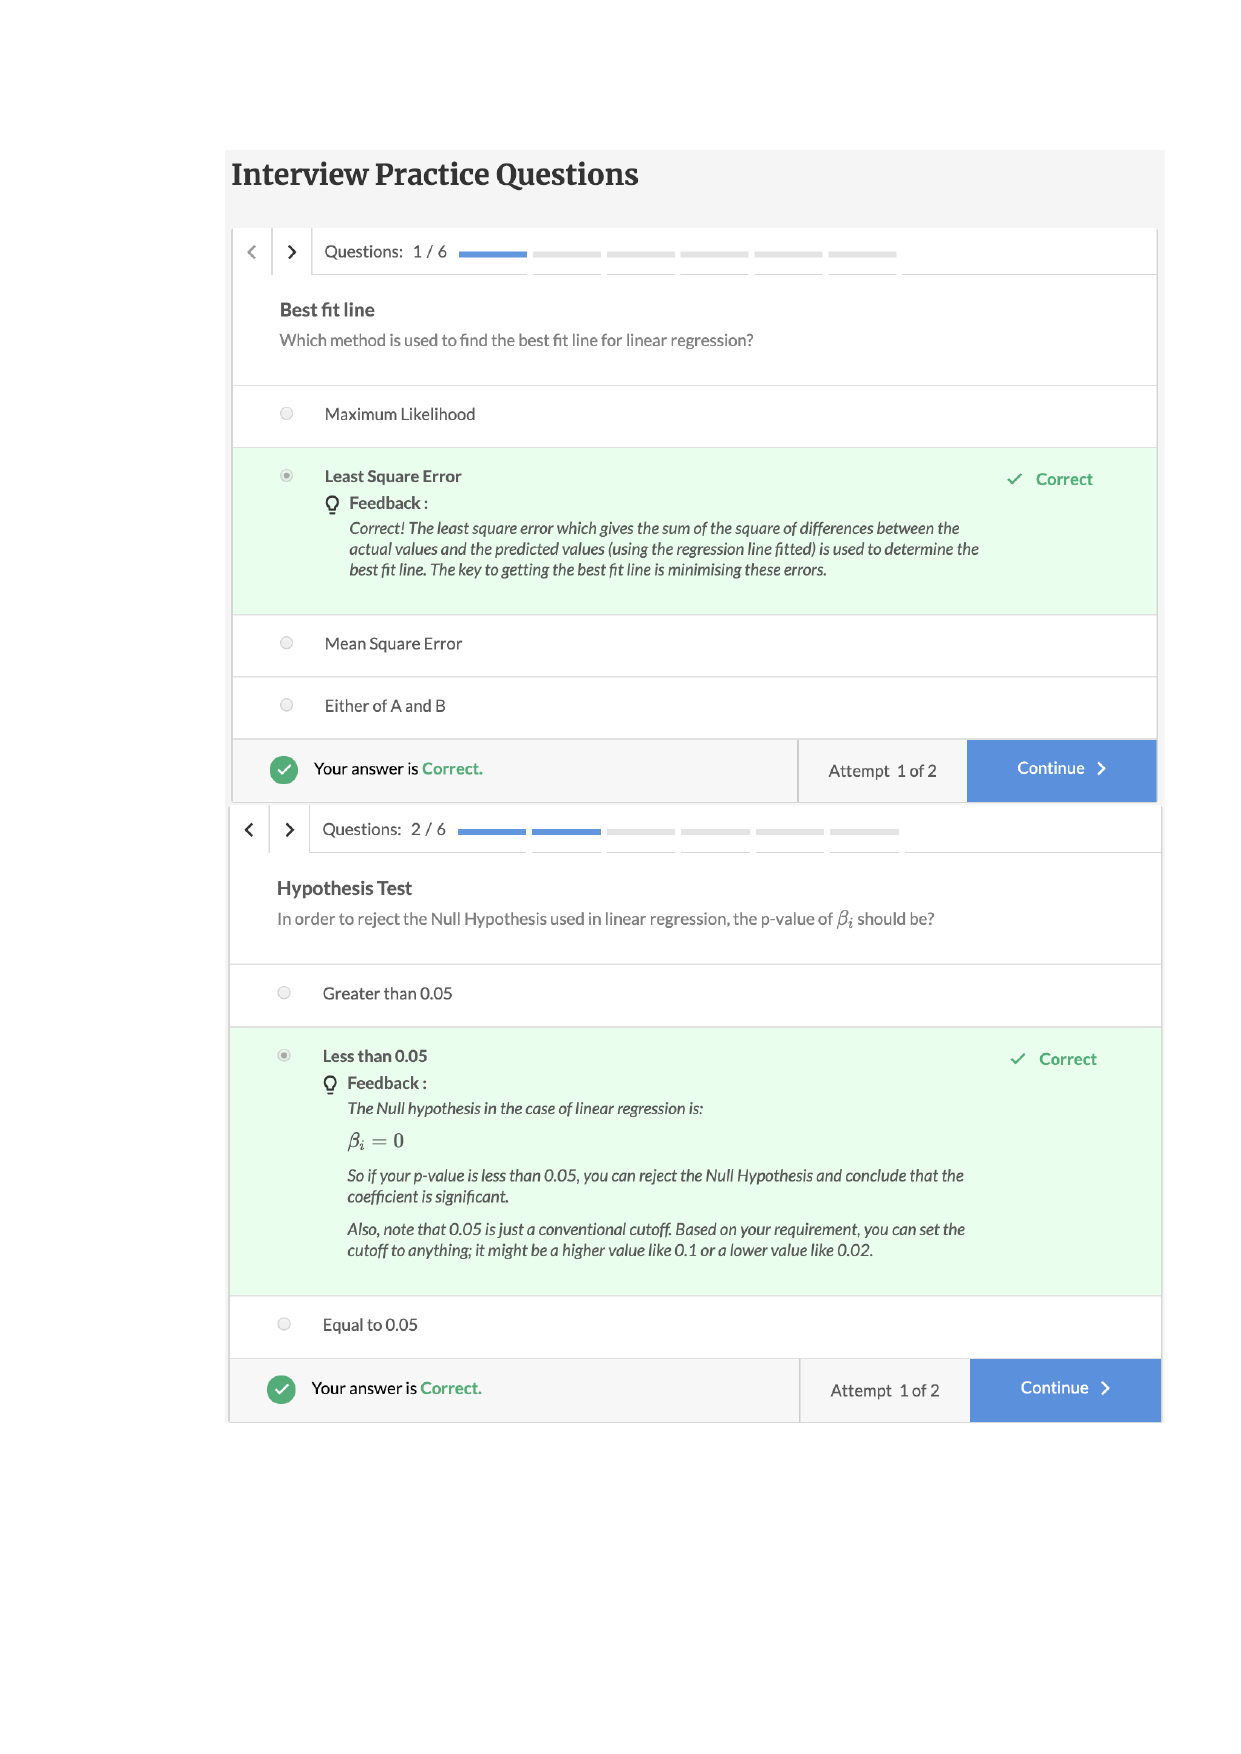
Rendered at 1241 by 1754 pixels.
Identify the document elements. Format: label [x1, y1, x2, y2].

picture [225, 150, 1165, 1423]
